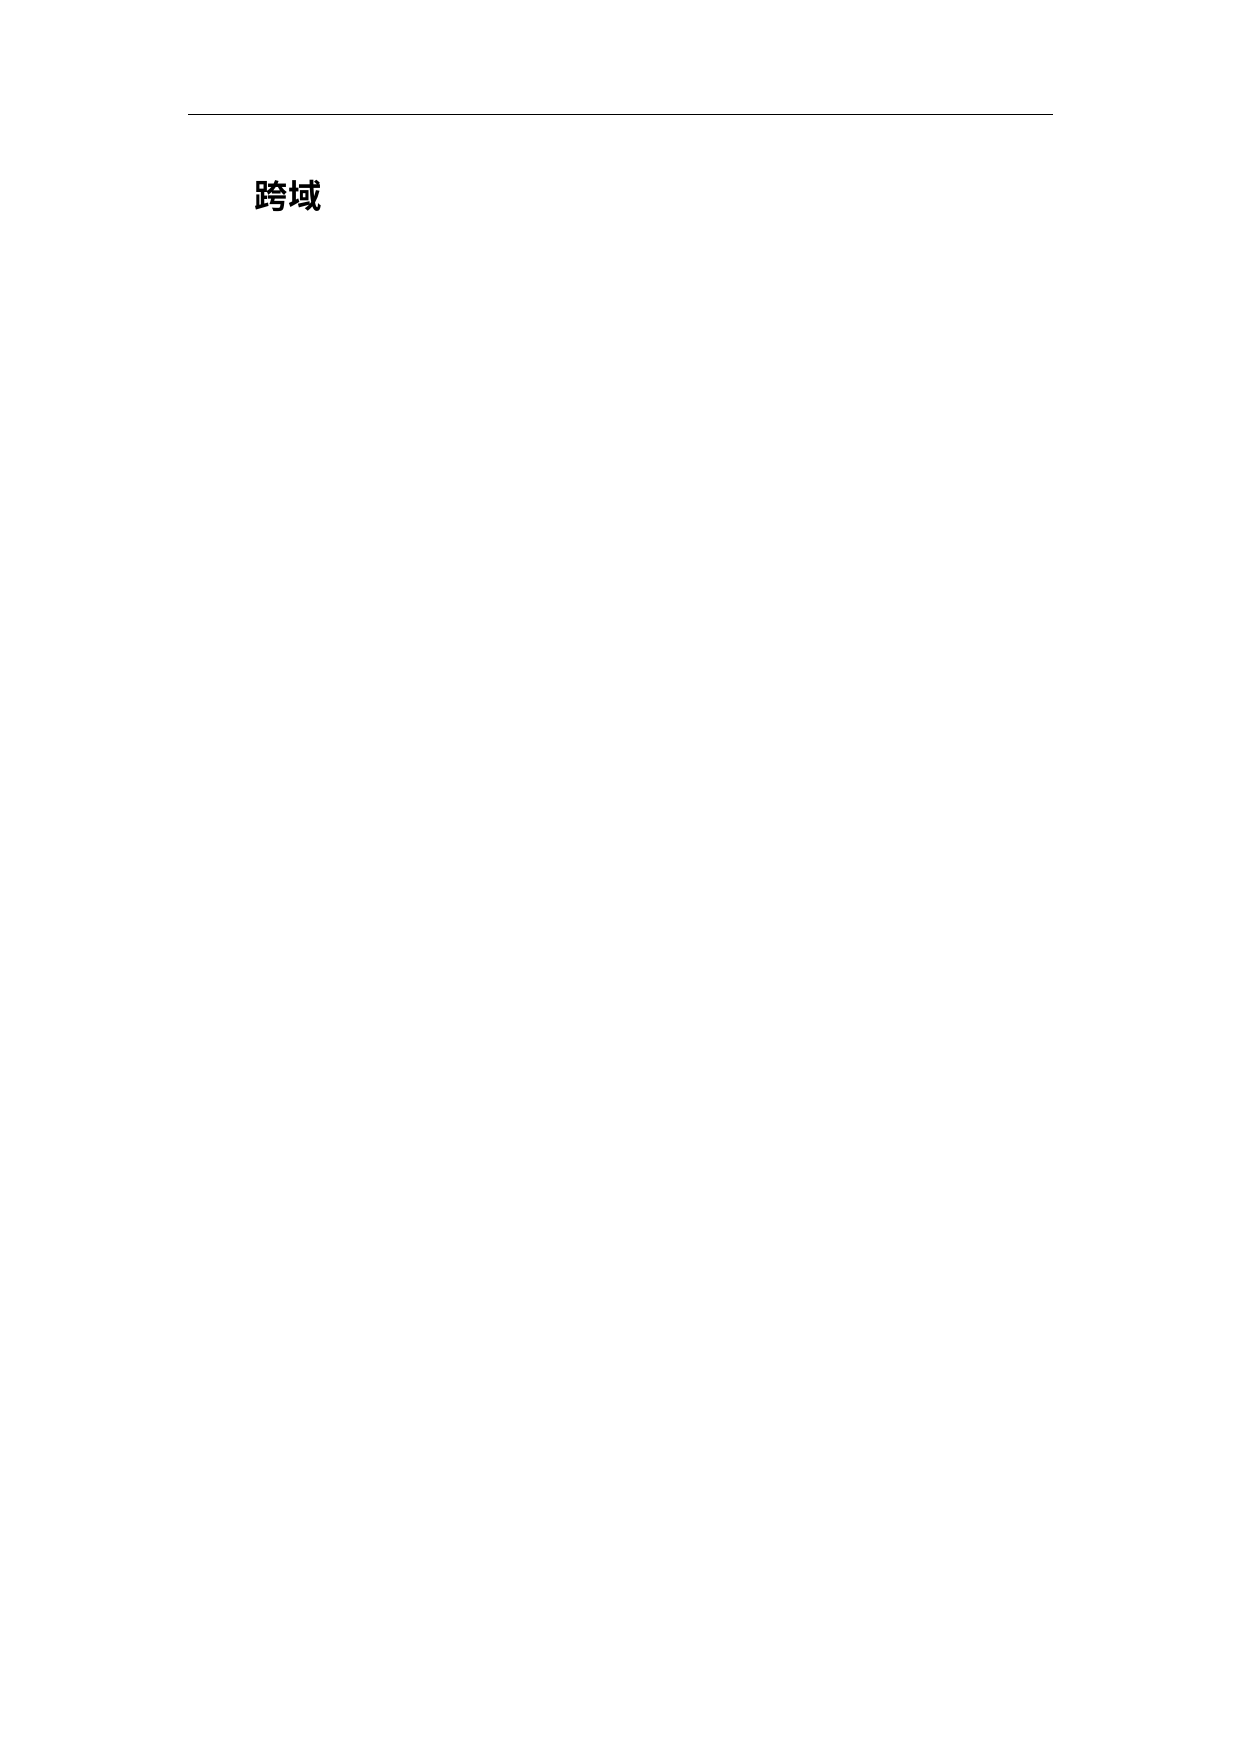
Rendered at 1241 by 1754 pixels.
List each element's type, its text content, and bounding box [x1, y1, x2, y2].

subtitle 跨域 [187, 162, 1053, 227]
